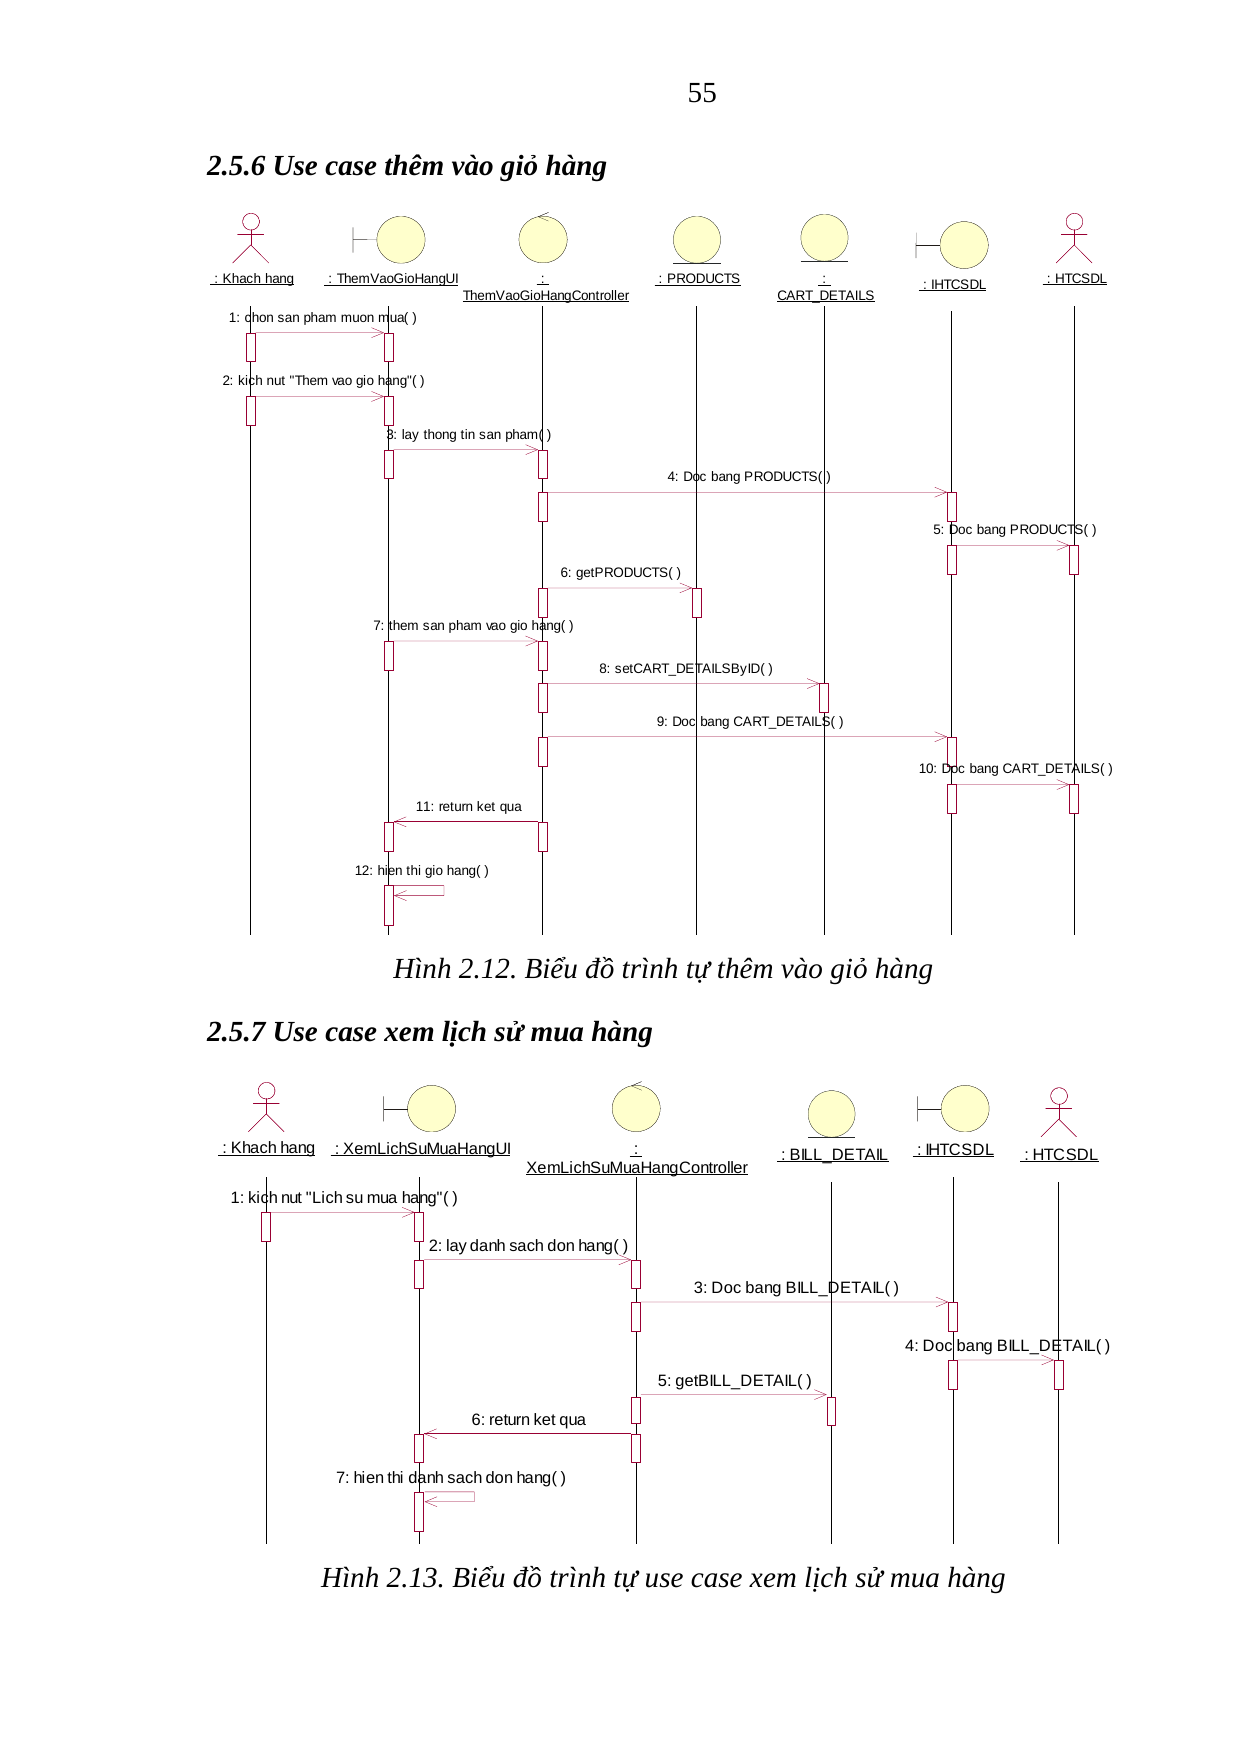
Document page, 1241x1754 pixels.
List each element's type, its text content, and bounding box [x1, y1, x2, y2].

subtitle Use case xem lịch sử mua hàng [207, 1014, 1122, 1047]
subtitle Use case thêm vào giỏ hàng [207, 148, 1122, 181]
